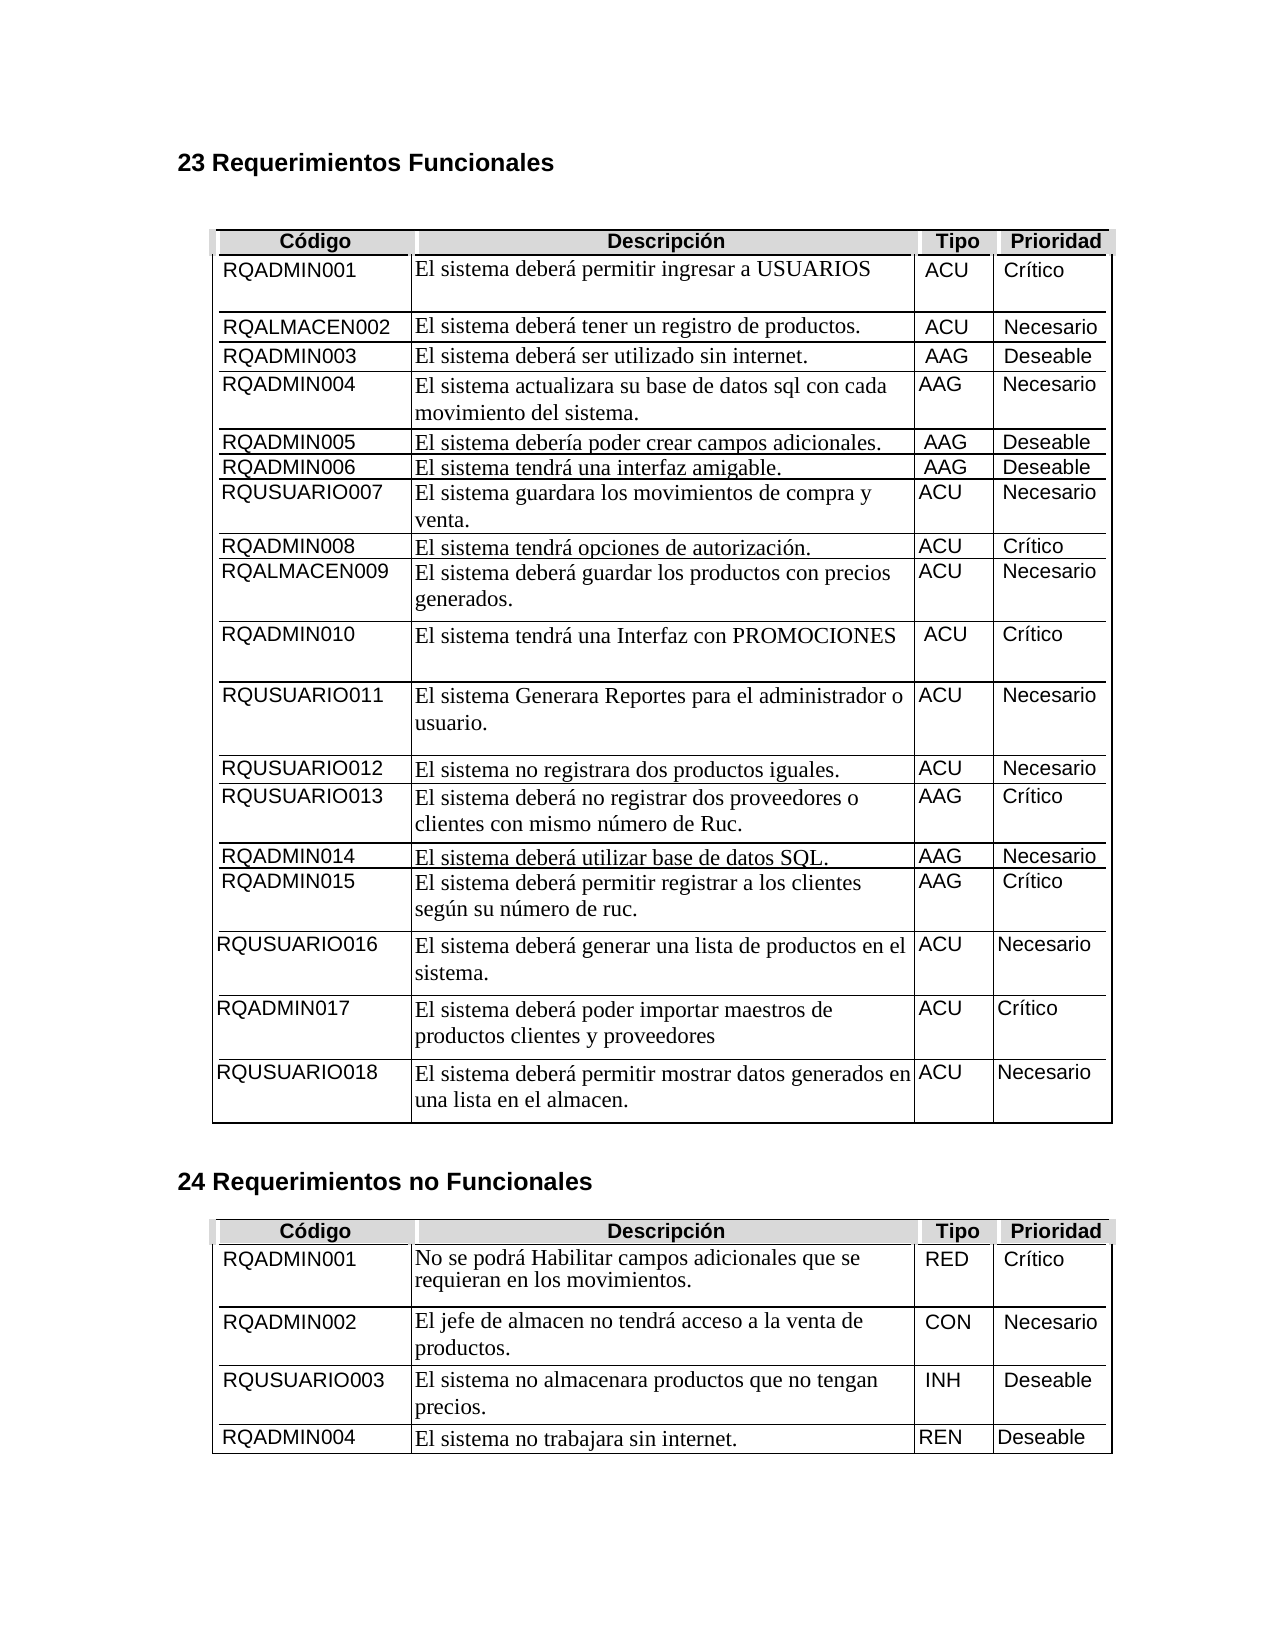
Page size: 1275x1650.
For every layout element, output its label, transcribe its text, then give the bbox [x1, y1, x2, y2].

table_cell El sistema deberá permitir ingresar a USUARIOS [412, 256, 914, 311]
table_cell ACU [915, 622, 993, 681]
table_cell Necesario [994, 1306, 1111, 1365]
table_cell AAG [915, 869, 993, 931]
table_cell AAG [915, 844, 993, 867]
table_header Prioridad [1001, 1220, 1109, 1243]
table_cell RQADMIN004 [213, 1424, 411, 1453]
table_cell El sistema deberá tener un registro de productos. [412, 313, 914, 341]
table_cell ACU [915, 756, 993, 783]
table_cell Crítico [994, 783, 1111, 842]
table_cell Crítico [994, 621, 1111, 681]
table_cell ACU [915, 256, 993, 311]
text 24 Requerimientos no Funcionales [177, 1167, 1098, 1196]
table_cell RQUSUARIO007 [213, 478, 411, 533]
table_header [216, 231, 220, 254]
table_cell El sistema Generara Reportes para el administrador o usuario. [412, 683, 914, 754]
table_cell RQUSUARIO018 [213, 1059, 411, 1122]
table_cell RQADMIN004 [213, 371, 411, 428]
table_cell Crítico [994, 867, 1111, 931]
table_cell Crítico [994, 1244, 1111, 1306]
table_cell RQUSUARIO016 [213, 931, 411, 995]
table_cell ACU [915, 480, 993, 533]
table_cell ACU [915, 1060, 993, 1122]
table_cell AAG [915, 372, 993, 428]
table_cell El sistema debería poder crear campos adicionales. [412, 430, 914, 453]
table_cell Deseable [994, 453, 1111, 478]
table_cell RQADMIN010 [213, 621, 411, 681]
table_cell RQADMIN002 [213, 1306, 411, 1365]
table_header Código [220, 231, 408, 254]
table_cell El sistema actualizara su base de datos sql con cada movimiento del sistema. [412, 372, 914, 428]
table_cell Necesario [994, 371, 1111, 428]
table_cell INH [915, 1366, 993, 1423]
table_cell RQADMIN008 [213, 533, 411, 558]
table_cell RQUSUARIO013 [213, 783, 411, 842]
table_header [216, 1220, 220, 1243]
table_cell RQADMIN015 [213, 867, 411, 931]
table_cell RQADMIN017 [213, 995, 411, 1058]
table_cell RQALMACEN002 [213, 311, 411, 341]
table_cell El sistema tendrá opciones de autorización. [412, 534, 914, 558]
table_cell El sistema deberá permitir mostrar datos generados en una lista en el almacen. [412, 1060, 914, 1122]
table_header Código [220, 1220, 408, 1243]
table_cell Necesario [994, 311, 1111, 341]
table_header [918, 231, 922, 254]
table_cell ACU [915, 559, 993, 621]
table_header Descripción [419, 231, 911, 254]
table_cell El jefe de almacen no tendrá acceso a la venta de productos. [412, 1308, 914, 1365]
table_header Tipo [922, 1220, 990, 1243]
table_header Prioridad [1001, 231, 1109, 254]
table_cell AAG [915, 784, 993, 842]
table_cell El sistema deberá permitir registrar a los clientes según su número de ruc. [412, 869, 914, 931]
table_header [997, 231, 1001, 254]
table_cell RQADMIN001 [213, 1244, 411, 1306]
table_cell ACU [915, 683, 993, 754]
table_cell CON [915, 1308, 993, 1365]
table_cell RED [915, 1245, 993, 1306]
table_cell AAG [915, 430, 993, 453]
table_cell ACU [915, 932, 993, 995]
table_cell RQADMIN014 [213, 842, 411, 867]
table_cell El sistema deberá ser utilizado sin internet. [412, 343, 914, 371]
text 23 Requerimientos Funcionales [177, 148, 1098, 176]
table_header Tipo [922, 231, 990, 254]
table_cell El sistema no almacenara productos que no tengan precios. [412, 1366, 914, 1423]
table_cell ACU [915, 313, 993, 341]
table_cell Deseable [994, 341, 1111, 371]
table_cell RQUSUARIO011 [213, 681, 411, 754]
table_cell RQUSUARIO003 [213, 1365, 411, 1423]
table_cell RQADMIN003 [213, 341, 411, 371]
table_cell El sistema deberá utilizar base de datos SQL. [412, 844, 914, 867]
table_cell No se podrá Habilitar campos adicionales que se requieran en los movimientos. [412, 1245, 914, 1306]
table_cell Crítico [994, 533, 1111, 558]
table_cell El sistema tendrá una Interfaz con PROMOCIONES [412, 622, 914, 681]
table_cell AAG [915, 343, 993, 371]
table_cell Crítico [994, 254, 1111, 311]
table_cell El sistema guardara los movimientos de compra y venta. [412, 480, 914, 533]
table_cell Necesario [994, 842, 1111, 867]
table_cell Deseable [994, 1365, 1111, 1423]
table_cell El sistema deberá no registrar dos proveedores o clientes con mismo número de Ruc. [412, 784, 914, 842]
table_cell Necesario [994, 558, 1111, 621]
table_cell Necesario [994, 931, 1111, 995]
table_cell El sistema deberá poder importar maestros de productos clientes y proveedores [412, 996, 914, 1058]
table_cell El sistema tendrá una interfaz amigable. [412, 455, 914, 478]
table_cell Necesario [994, 1059, 1111, 1122]
table_header Descripción [419, 1220, 911, 1243]
table_cell ACU [915, 996, 993, 1058]
table_cell ACU [915, 534, 993, 558]
table_cell Necesario [994, 755, 1111, 783]
table_cell RQUSUARIO012 [213, 755, 411, 783]
table_header [918, 1220, 922, 1243]
table_cell El sistema no trabajara sin internet. [412, 1425, 914, 1453]
table_cell Necesario [994, 681, 1111, 754]
table_cell El sistema deberá guardar los productos con precios generados. [412, 559, 914, 621]
table_cell RQADMIN005 [213, 428, 411, 453]
table_cell Deseable [994, 1424, 1111, 1453]
table_cell El sistema no registrara dos productos iguales. [412, 756, 914, 783]
table_cell Necesario [994, 478, 1111, 533]
table_cell AAG [915, 455, 993, 478]
table_cell RQALMACEN009 [213, 558, 411, 621]
table_cell RQADMIN006 [213, 453, 411, 478]
table_cell RQADMIN001 [213, 254, 411, 311]
table_cell Deseable [994, 428, 1111, 453]
table_cell El sistema deberá generar una lista de productos en el sistema. [412, 932, 914, 995]
table_cell REN [915, 1425, 993, 1453]
table_cell Crítico [994, 995, 1111, 1058]
table_header [997, 1220, 1001, 1243]
